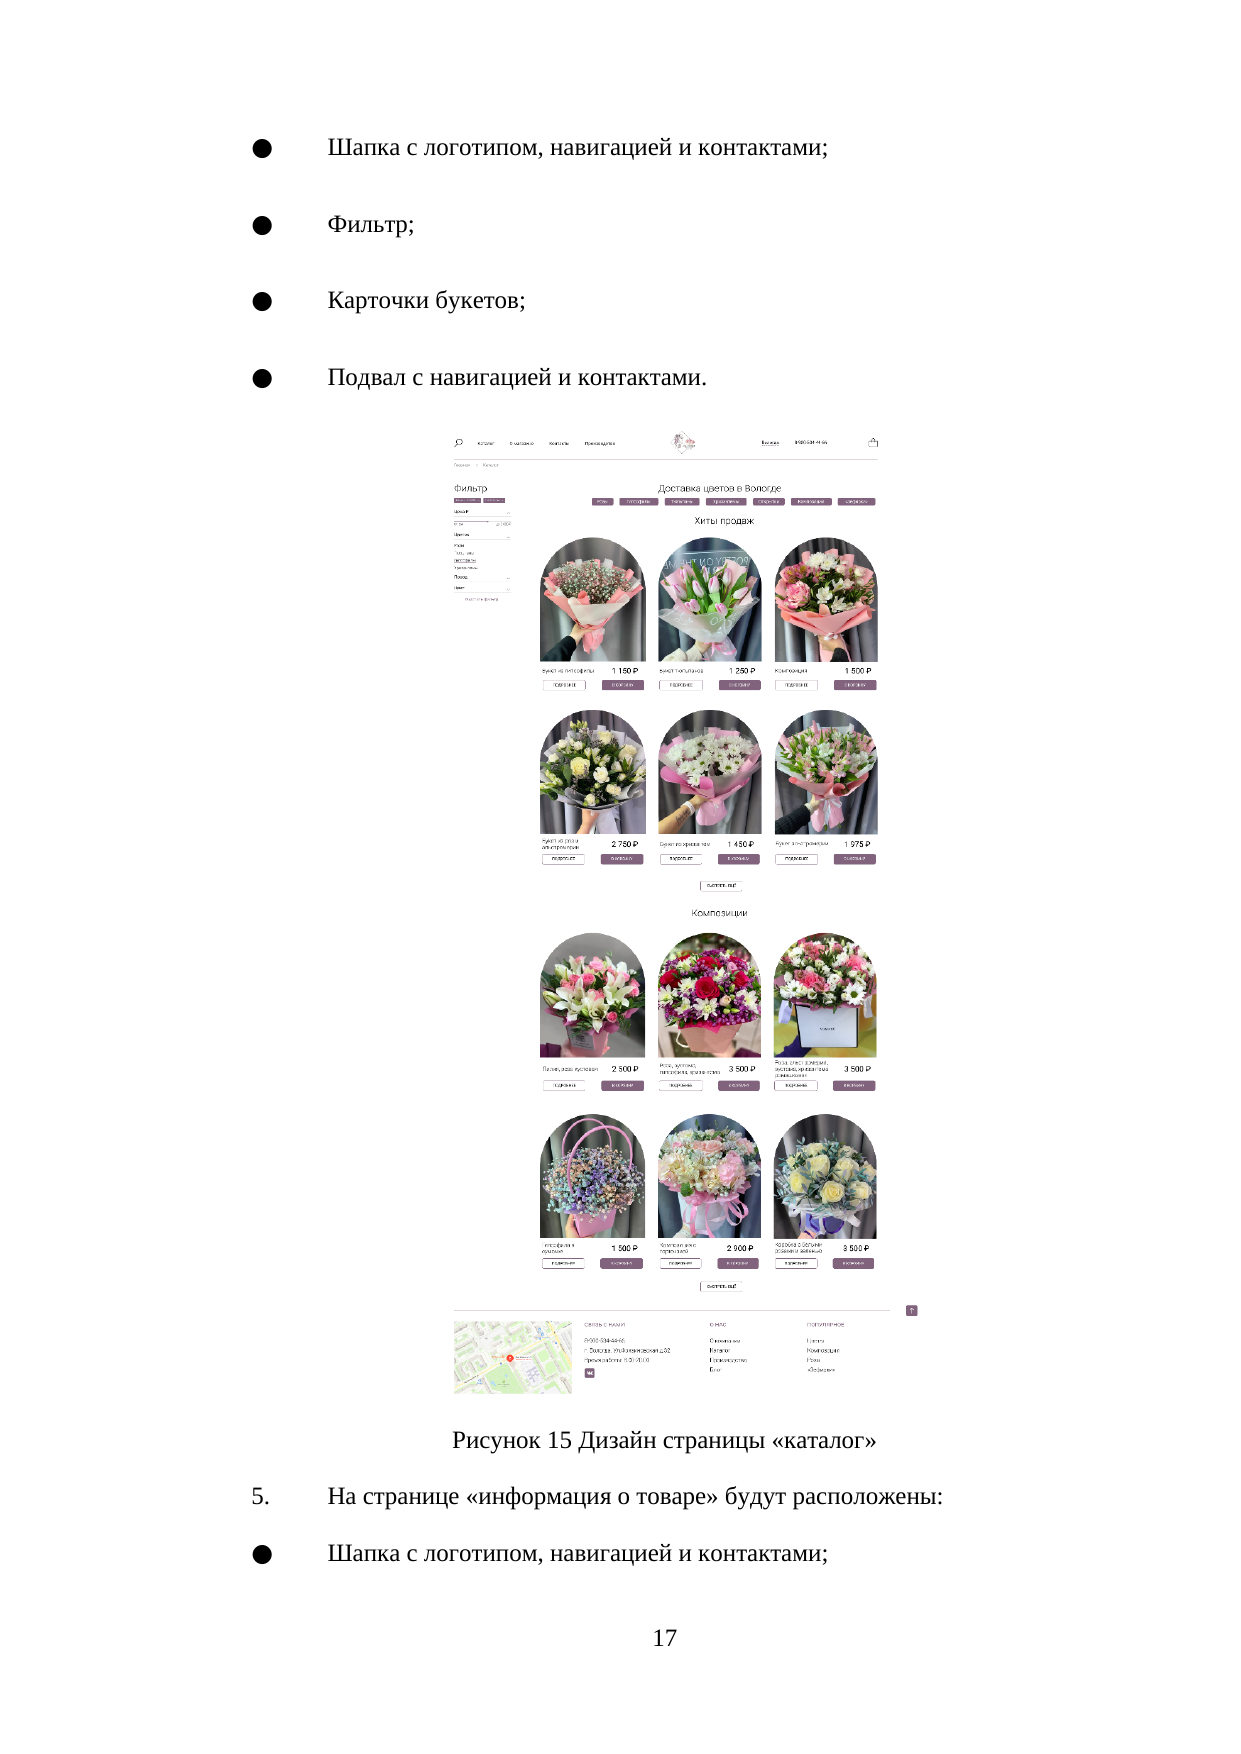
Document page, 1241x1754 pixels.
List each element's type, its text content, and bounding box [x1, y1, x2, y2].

list Фильтр; [177, 195, 1152, 246]
list На странице «информация о товаре» будут расположены: [177, 1481, 1152, 1510]
list Подвал с навигацией и контактами. [177, 349, 1152, 400]
list Шапка с логотипом, навигацией и контактами; [177, 118, 1152, 169]
text Рисунок 15 Дизайн страницы «каталог» [177, 1425, 1152, 1454]
picture [400, 425, 929, 1399]
list Карточки букетов; [177, 272, 1152, 323]
list Шапка с логотипом, навигацией и контактами; [177, 1524, 1152, 1575]
